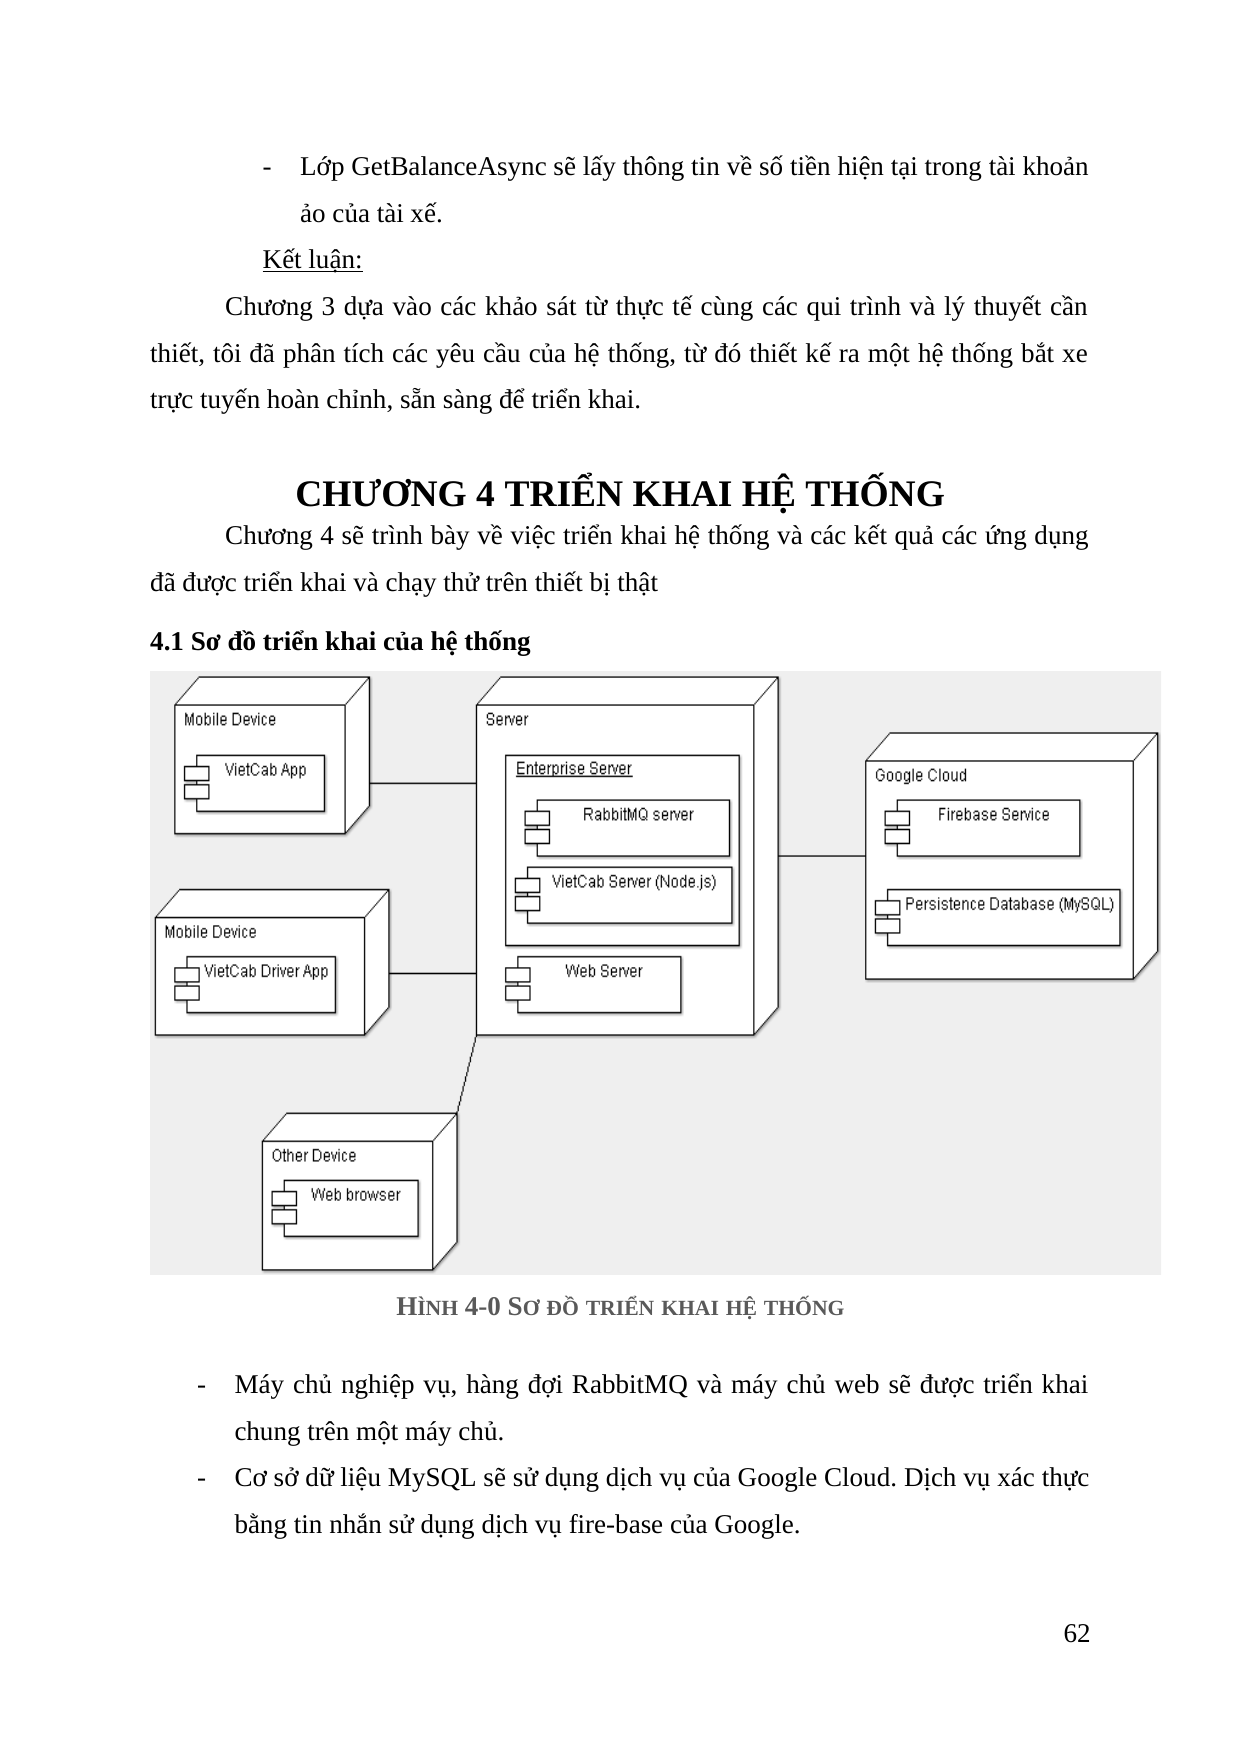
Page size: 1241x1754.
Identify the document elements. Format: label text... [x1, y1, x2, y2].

list Máy chủ nghiệp vụ, hàng đợi RabbitMQ và máy chủ web sẽ được triển khai chung trên một máy chủ. [197, 1368, 1090, 1446]
subtitle 4.1 Sơ đồ triển khai của hệ thống [150, 625, 1090, 656]
text Chương 3 dựa vào các khảo sát từ thực tế cùng các qui trình và lý thuyết cần thiết, tôi đã phân tích các yêu cầu của hệ thống, từ đó thiết kế ra một hệ thống bắt xe trực tuyến hoàn chỉnh, sẵn sàng để triển khai. [150, 290, 1090, 414]
text Chương 4 sẽ trình bày về việc triển khai hệ thống và các kết quả các ứng dụng đã được triển khai và chạy thử trên thiết bị thật [150, 519, 1090, 597]
text Hình 4-0 Sơ đồ triển khai hệ thống [150, 1290, 1090, 1322]
text Kết luận: [262, 243, 1090, 274]
picture [150, 671, 1162, 1275]
list Lớp GetBalanceAsync sẽ lấy thông tin về số tiền hiện tại trong tài khoản ảo của tài xế. [262, 150, 1090, 228]
subtitle Triển khai hệ thống [150, 472, 1090, 515]
list Cơ sở dữ liệu MySQL sẽ sử dụng dịch vụ của Google Cloud. Dịch vụ xác thực bằng tin nhắn sử dụng dịch vụ fire-base của Google. [197, 1462, 1090, 1539]
